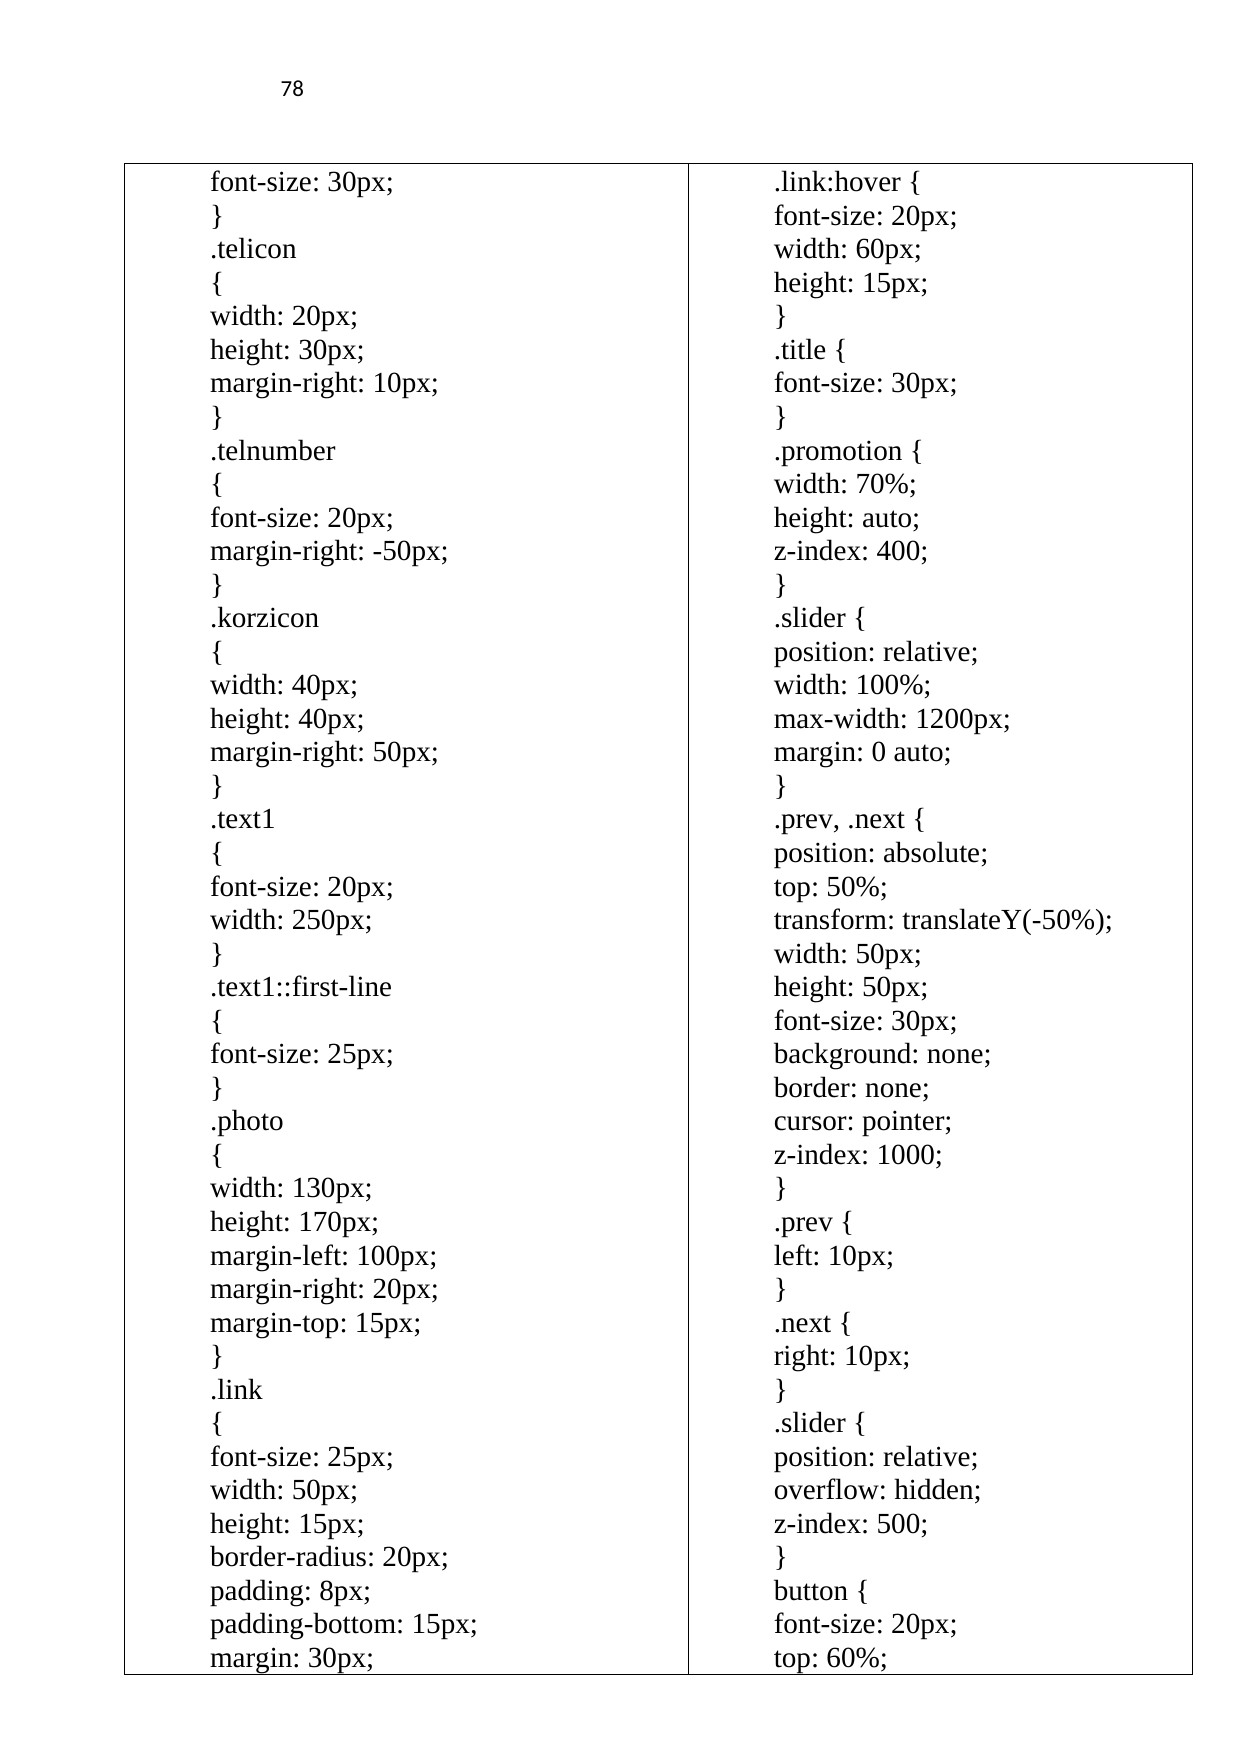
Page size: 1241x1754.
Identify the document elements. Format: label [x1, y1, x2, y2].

table_header [125, 164, 688, 1674]
table_header [689, 164, 1192, 1674]
